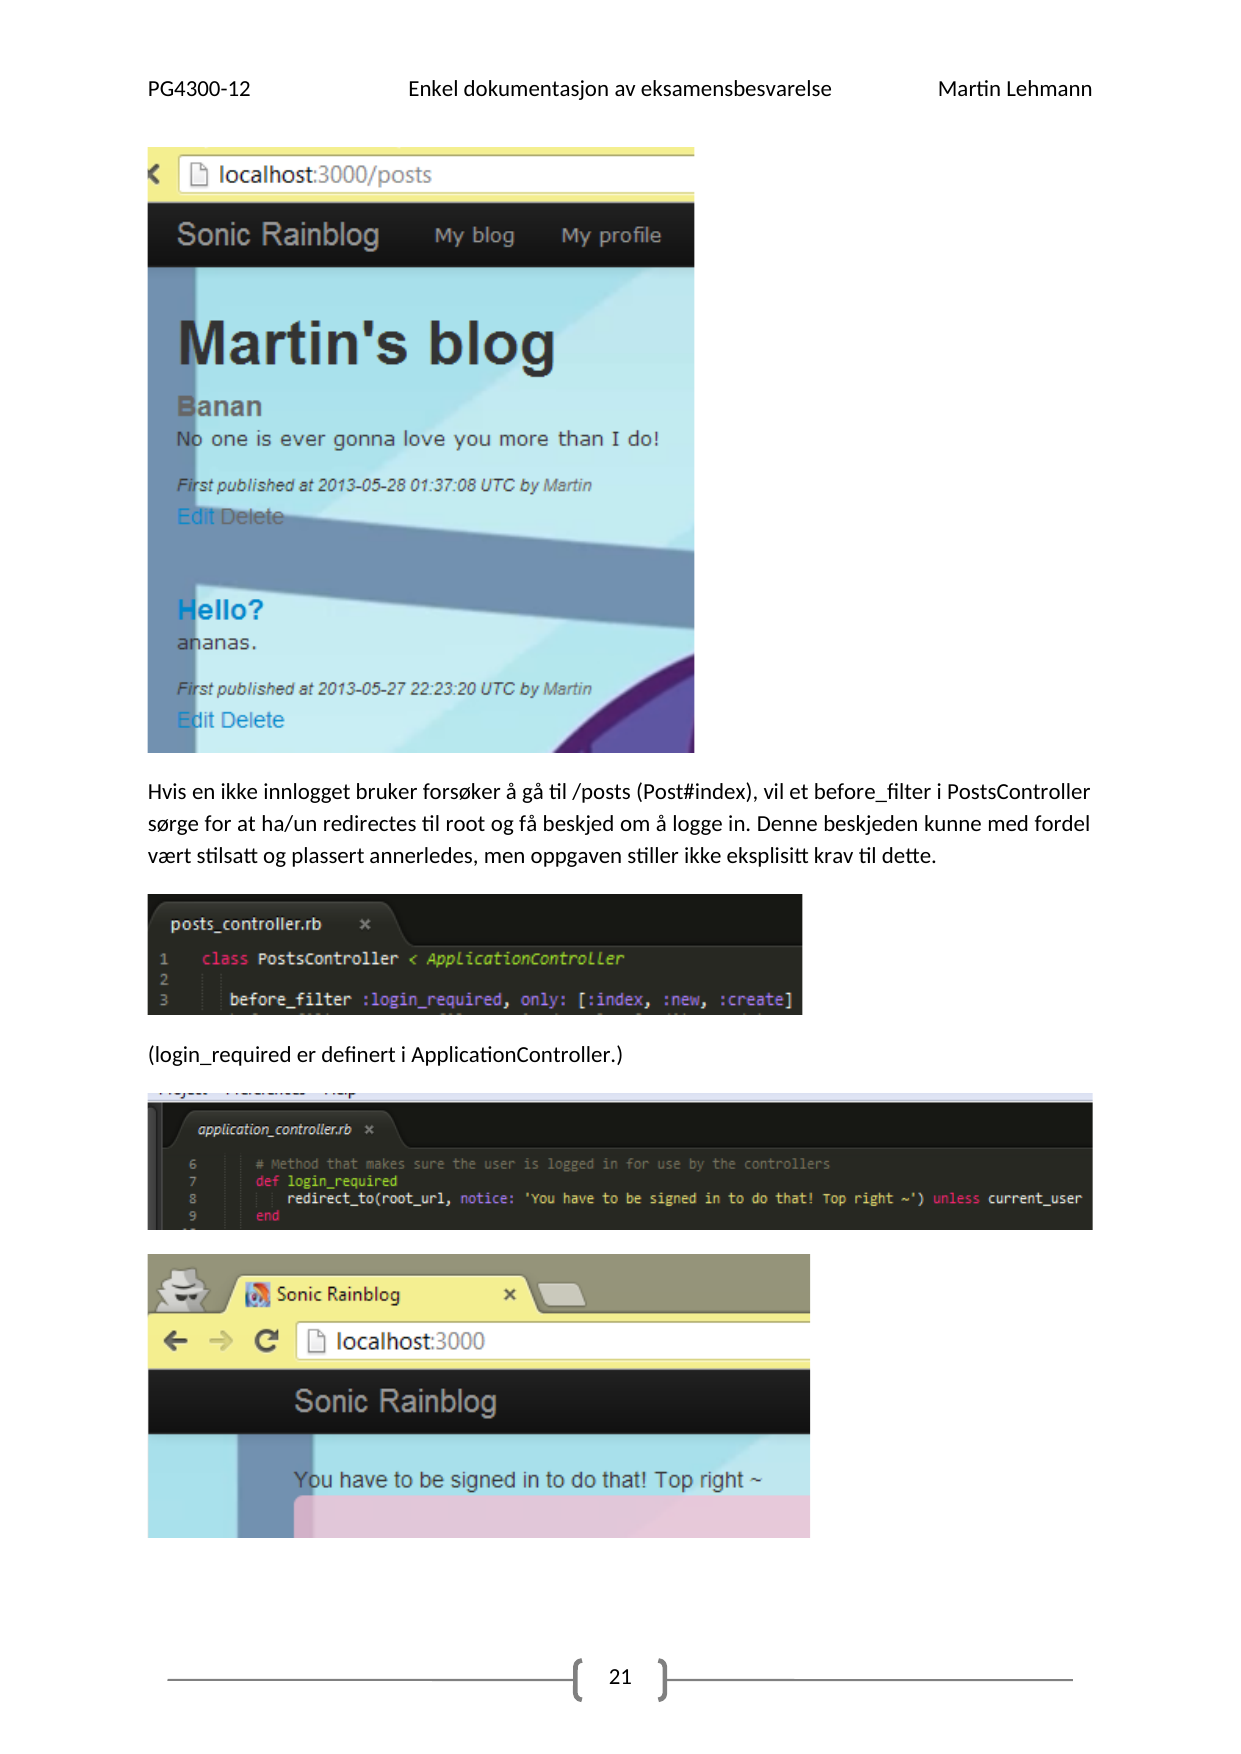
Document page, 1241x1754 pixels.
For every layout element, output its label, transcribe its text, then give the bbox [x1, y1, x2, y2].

picture [147, 147, 695, 753]
text (login_required er definert i ApplicationController.) [148, 1040, 1093, 1068]
text Hvis en ikke innlogget bruker forsøker å gå til /posts (Post#index), vil et before_filter i PostsController sørge for at ha/un redirectes til root og få beskjed om å logge in. Denne beskjeden kunne med fordel vært stilsatt og plassert annerledes, men oppgaven stiller ikke eksplisitt krav til dette. [148, 777, 1093, 870]
picture [147, 894, 803, 1015]
picture [147, 1254, 810, 1538]
picture [147, 1093, 1093, 1230]
